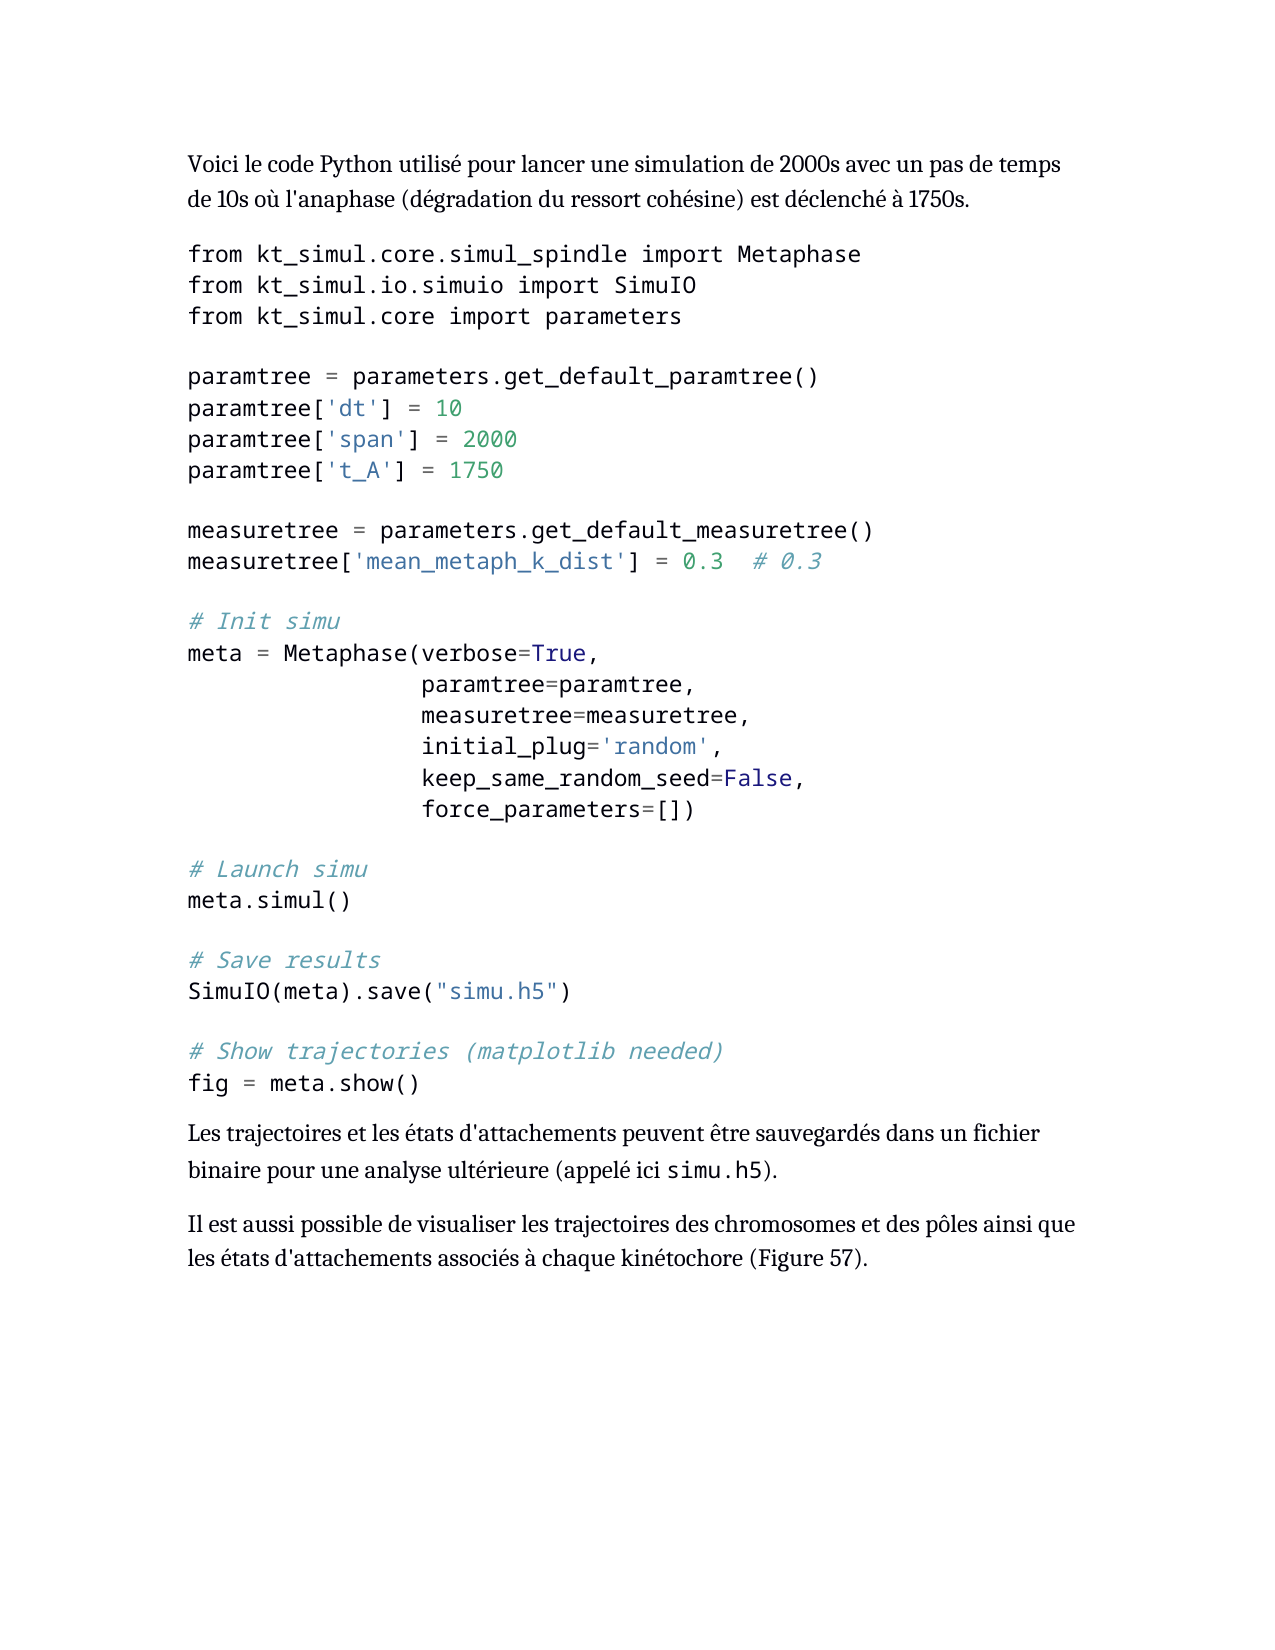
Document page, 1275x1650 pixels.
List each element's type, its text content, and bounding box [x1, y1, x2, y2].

text Il est aussi possible de visualiser les trajectoires des chromosomes et des pôles ainsi que les états d'attachements associés à chaque kinétochore (Figure 57). [187, 1210, 1087, 1273]
text from kt_simul.core.simul_spindle import Metaphase from kt_simul.io.simuio import SimuIO from kt_simul.core import parameters paramtree = parameters.get_default_paramtree() paramtree['dt'] = 10 paramtree['span'] = 2000 paramtree['t_A'] = 1750 measuretree = parameters.get_default_measuretree() measuretree['mean_metaph_k_dist'] = 0.3 # 0.3 # Init simu meta = Metaphase(verbose=True, paramtree=paramtree, measuretree=measuretree, initial_plug='random', keep_same_random_seed=False, force_parameters=[]) # Launch simu meta.simul() # Save results SimuIO(meta).save("simu.h5") # Show trajectories (matplotlib needed) fig = meta.show() [187, 238, 1087, 1098]
text Voici le code Python utilisé pour lancer une simulation de 2000s avec un pas de temps de 10s où l'anaphase (dégradation du ressort cohésine) est déclenché à 1750s. [187, 150, 1087, 213]
text Les trajectoires et les états d'attachements peuvent être sauvegardés dans un fichier binaire pour une analyse ultérieure (appelé ici simu.h5). [187, 1118, 1087, 1185]
